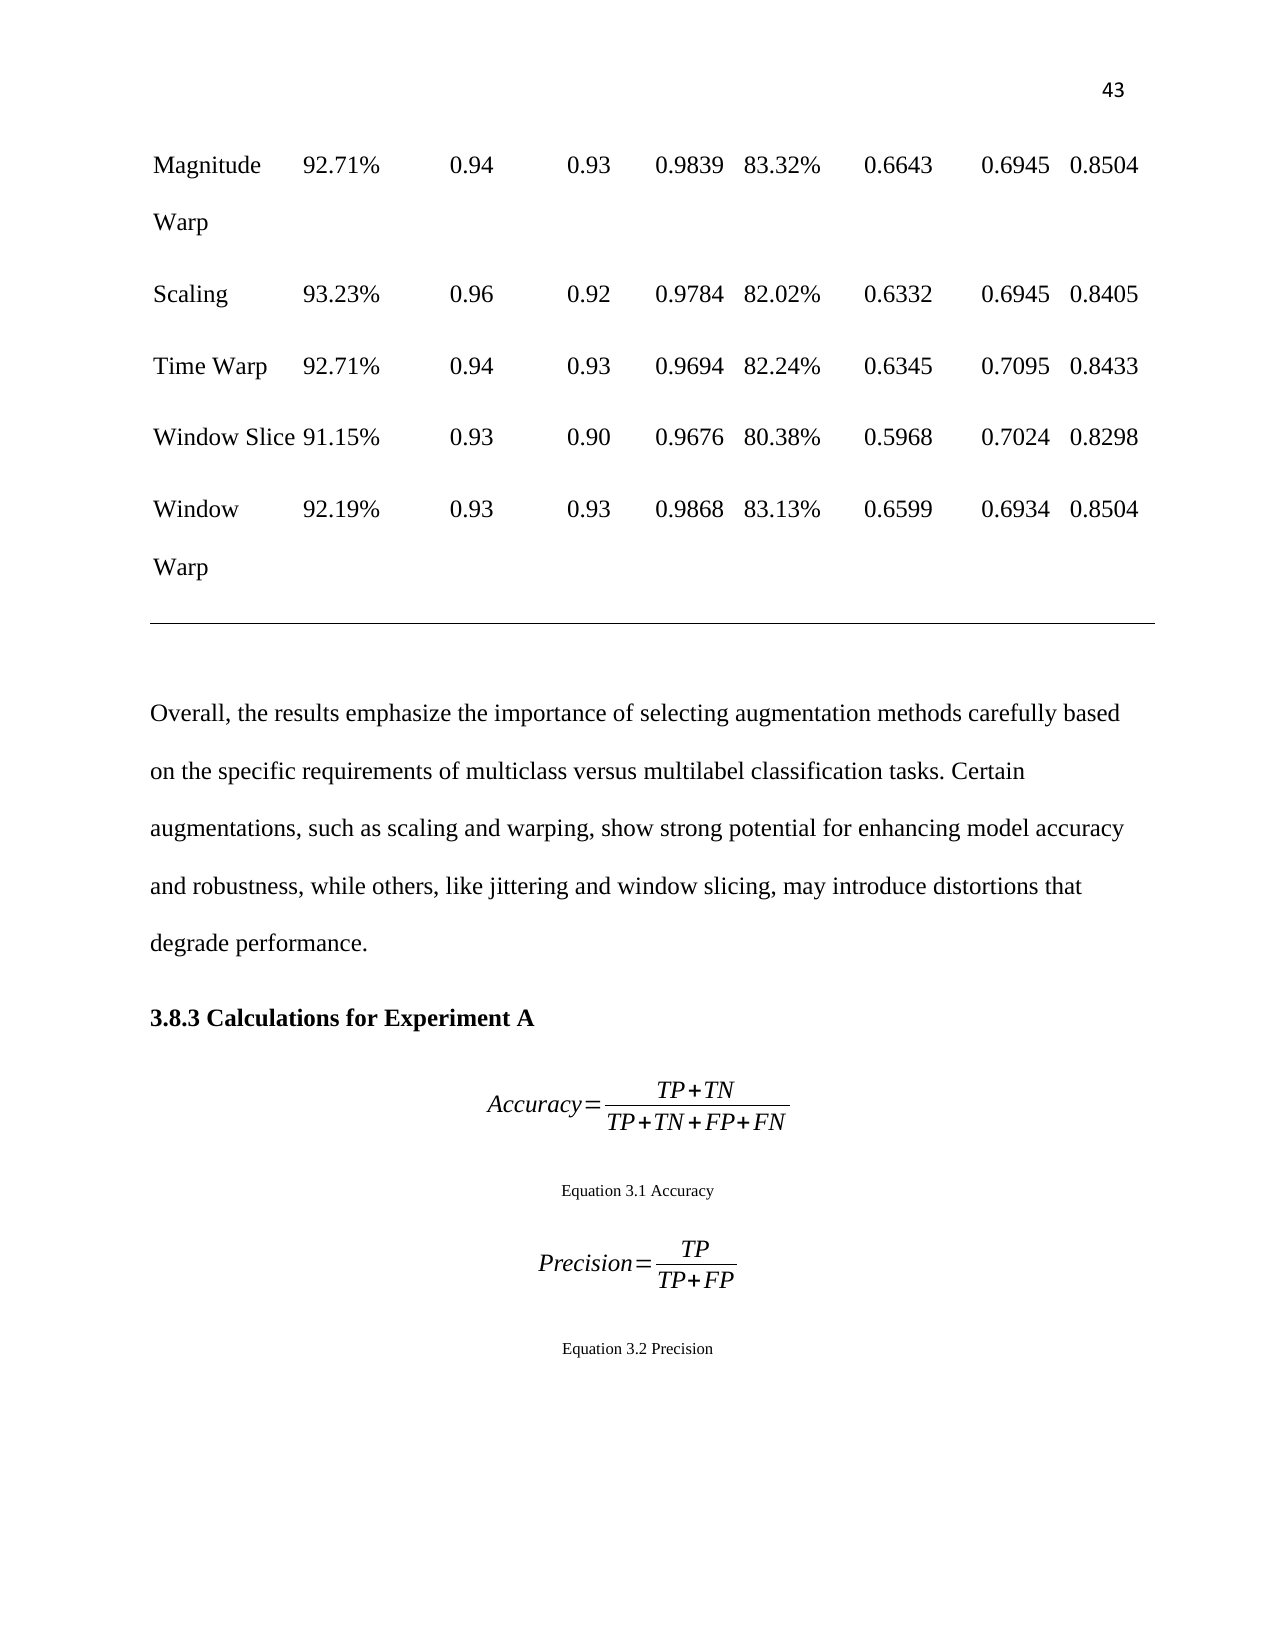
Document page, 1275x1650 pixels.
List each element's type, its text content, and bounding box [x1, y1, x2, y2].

table_cell 0.8405 [1067, 279, 1155, 351]
table_cell 0.93 [564, 150, 652, 279]
table_cell 0.6945 [978, 279, 1067, 351]
table_cell 0.6332 [861, 279, 978, 351]
table_cell 0.92 [564, 279, 652, 351]
table_cell 0.94 [447, 150, 564, 279]
table_cell 91.15% [300, 423, 447, 494]
table_cell 82.24% [741, 351, 861, 422]
text Equation 3.1 Accuracy [150, 1181, 1125, 1200]
table_cell 0.96 [447, 279, 564, 351]
table_cell 0.93 [564, 351, 652, 422]
table_cell Window Slice [150, 423, 300, 494]
table_cell 0.9839 [652, 150, 741, 279]
table_cell 0.9868 [652, 494, 741, 623]
table_cell 92.71% [300, 150, 447, 279]
table_cell 92.71% [300, 351, 447, 422]
table_cell 0.90 [564, 423, 652, 494]
text 3.8.3 Calculations for Experiment A [150, 1003, 1125, 1031]
table_cell 0.6345 [861, 351, 978, 422]
table_cell 0.7095 [978, 351, 1067, 422]
table_cell 83.32% [741, 150, 861, 279]
table_cell 0.8504 [1067, 150, 1155, 279]
table_cell 0.8298 [1067, 423, 1155, 494]
text Equation 3.2 Precision [150, 1339, 1125, 1358]
table_cell 0.9784 [652, 279, 741, 351]
table_cell 0.6599 [861, 494, 978, 623]
table_cell 0.93 [564, 494, 652, 623]
table_cell Window Warp [150, 494, 300, 623]
table_cell 93.23% [300, 279, 447, 351]
table_cell Time Warp [150, 351, 300, 422]
table_cell 80.38% [741, 423, 861, 494]
table_cell 82.02% [741, 279, 861, 351]
table_cell 0.93 [447, 494, 564, 623]
table_cell Scaling [150, 279, 300, 351]
table_cell 0.7024 [978, 423, 1067, 494]
text Overall, the results emphasize the importance of selecting augmentation methods carefully based on the specific requirements of multiclass versus multilabel classification tasks. Certain augmentations, such as scaling and warping, show strong potential for enhancing model accuracy and robustness, while others, like jittering and window slicing, may introduce distortions that degrade performance. [150, 698, 1125, 957]
table_cell 0.8433 [1067, 351, 1155, 422]
table_cell 0.94 [447, 351, 564, 422]
table_cell 0.6643 [861, 150, 978, 279]
table_cell 83.13% [741, 494, 861, 623]
table_cell 0.93 [447, 423, 564, 494]
table_cell 0.8504 [1067, 494, 1155, 623]
table_cell 0.6934 [978, 494, 1067, 623]
table_cell 0.9676 [652, 423, 741, 494]
table_cell 0.5968 [861, 423, 978, 494]
table_cell Magnitude Warp [150, 150, 300, 279]
table_cell 0.9694 [652, 351, 741, 422]
table_cell 92.19% [300, 494, 447, 623]
table_cell 0.6945 [978, 150, 1067, 279]
